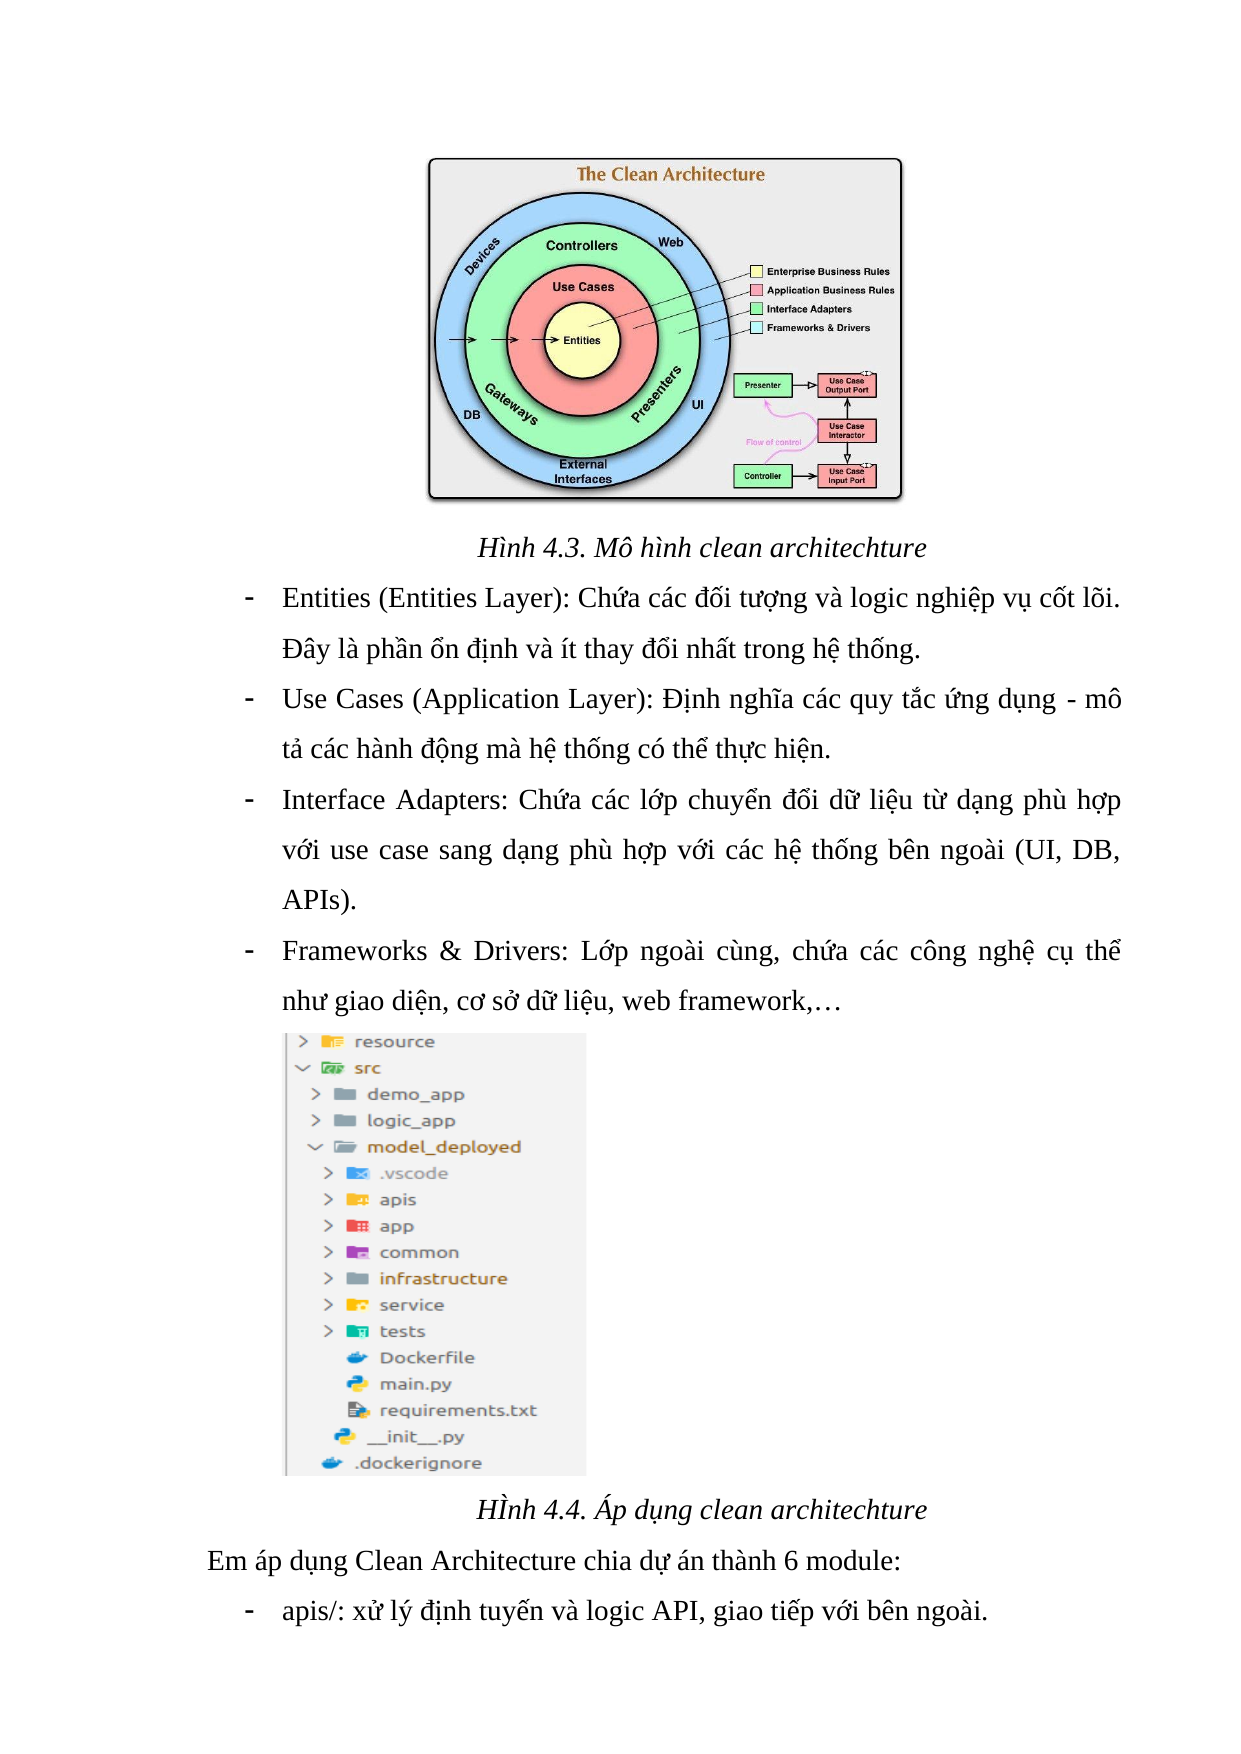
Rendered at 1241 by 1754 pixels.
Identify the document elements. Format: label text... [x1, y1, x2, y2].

text Em áp dụng Clean Architecture chia dự án thành 6 module: [207, 1543, 1122, 1576]
list Frameworks & Drivers: Lớp ngoài cùng, chứa các công nghệ cụ thể như giao diện, cơ sở dữ liệu, web framework,… [244, 933, 1122, 1017]
list apis/: xử lý định tuyến và logic API, giao tiếp với bên ngoài. [244, 1593, 1122, 1627]
text Hình 4.3. Mô hình clean architechture [207, 530, 1122, 563]
list Interface Adapters: Chứa các lớp chuyển đổi dữ liệu từ dạng phù hợp với use case sang dạng phù hợp với các hệ thống bên ngoài (UI, DB, APIs). [244, 782, 1122, 916]
list Use Cases (Application Layer): Định nghĩa các quy tắc ứng dụng - mô tả các hành động mà hệ thống có thể thực hiện. [244, 681, 1122, 765]
text HÌnh 4.4. Áp dụng clean architechture [207, 1492, 1122, 1526]
picture [415, 147, 914, 514]
list Entities (Entities Layer): Chứa các đối tượng và logic nghiệp vụ cốt lõi. Đây là phần ổn định và ít thay đổi nhất trong hệ thống. [244, 580, 1122, 664]
picture [281, 1033, 587, 1476]
